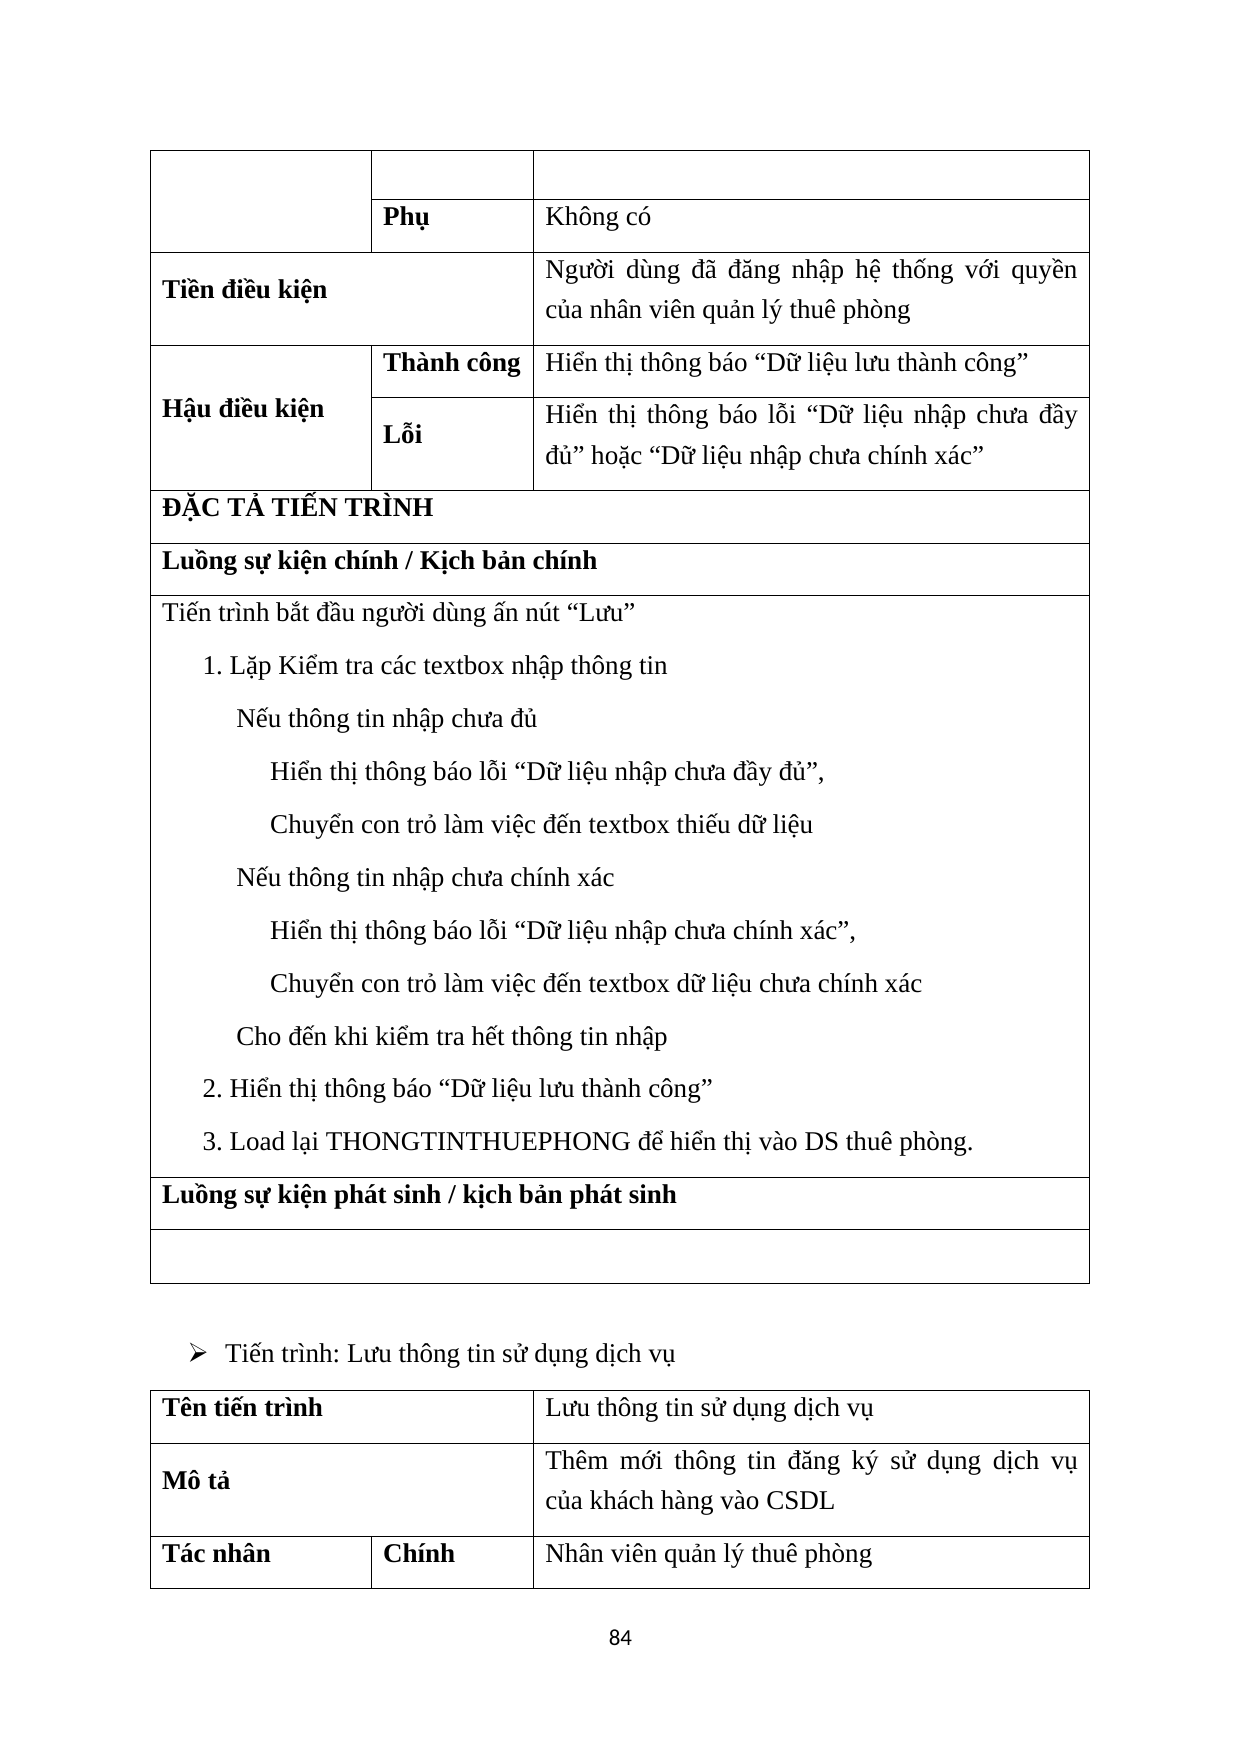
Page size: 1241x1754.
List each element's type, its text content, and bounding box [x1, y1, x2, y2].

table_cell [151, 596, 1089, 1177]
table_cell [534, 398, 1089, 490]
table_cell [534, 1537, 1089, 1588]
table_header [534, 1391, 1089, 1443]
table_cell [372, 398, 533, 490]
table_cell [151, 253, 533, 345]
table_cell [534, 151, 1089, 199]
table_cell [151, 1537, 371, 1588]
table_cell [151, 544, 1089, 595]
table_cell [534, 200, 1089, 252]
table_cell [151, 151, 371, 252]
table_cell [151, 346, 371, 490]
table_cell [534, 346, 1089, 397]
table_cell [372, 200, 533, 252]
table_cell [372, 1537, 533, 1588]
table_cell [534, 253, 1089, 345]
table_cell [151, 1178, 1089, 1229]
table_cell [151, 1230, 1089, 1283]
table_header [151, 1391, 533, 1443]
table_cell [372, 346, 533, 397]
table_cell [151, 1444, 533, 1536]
list Tiến trình: Lưu thông tin sử dụng dịch vụ [187, 1337, 1090, 1368]
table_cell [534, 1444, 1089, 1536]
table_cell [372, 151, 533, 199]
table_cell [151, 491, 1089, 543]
